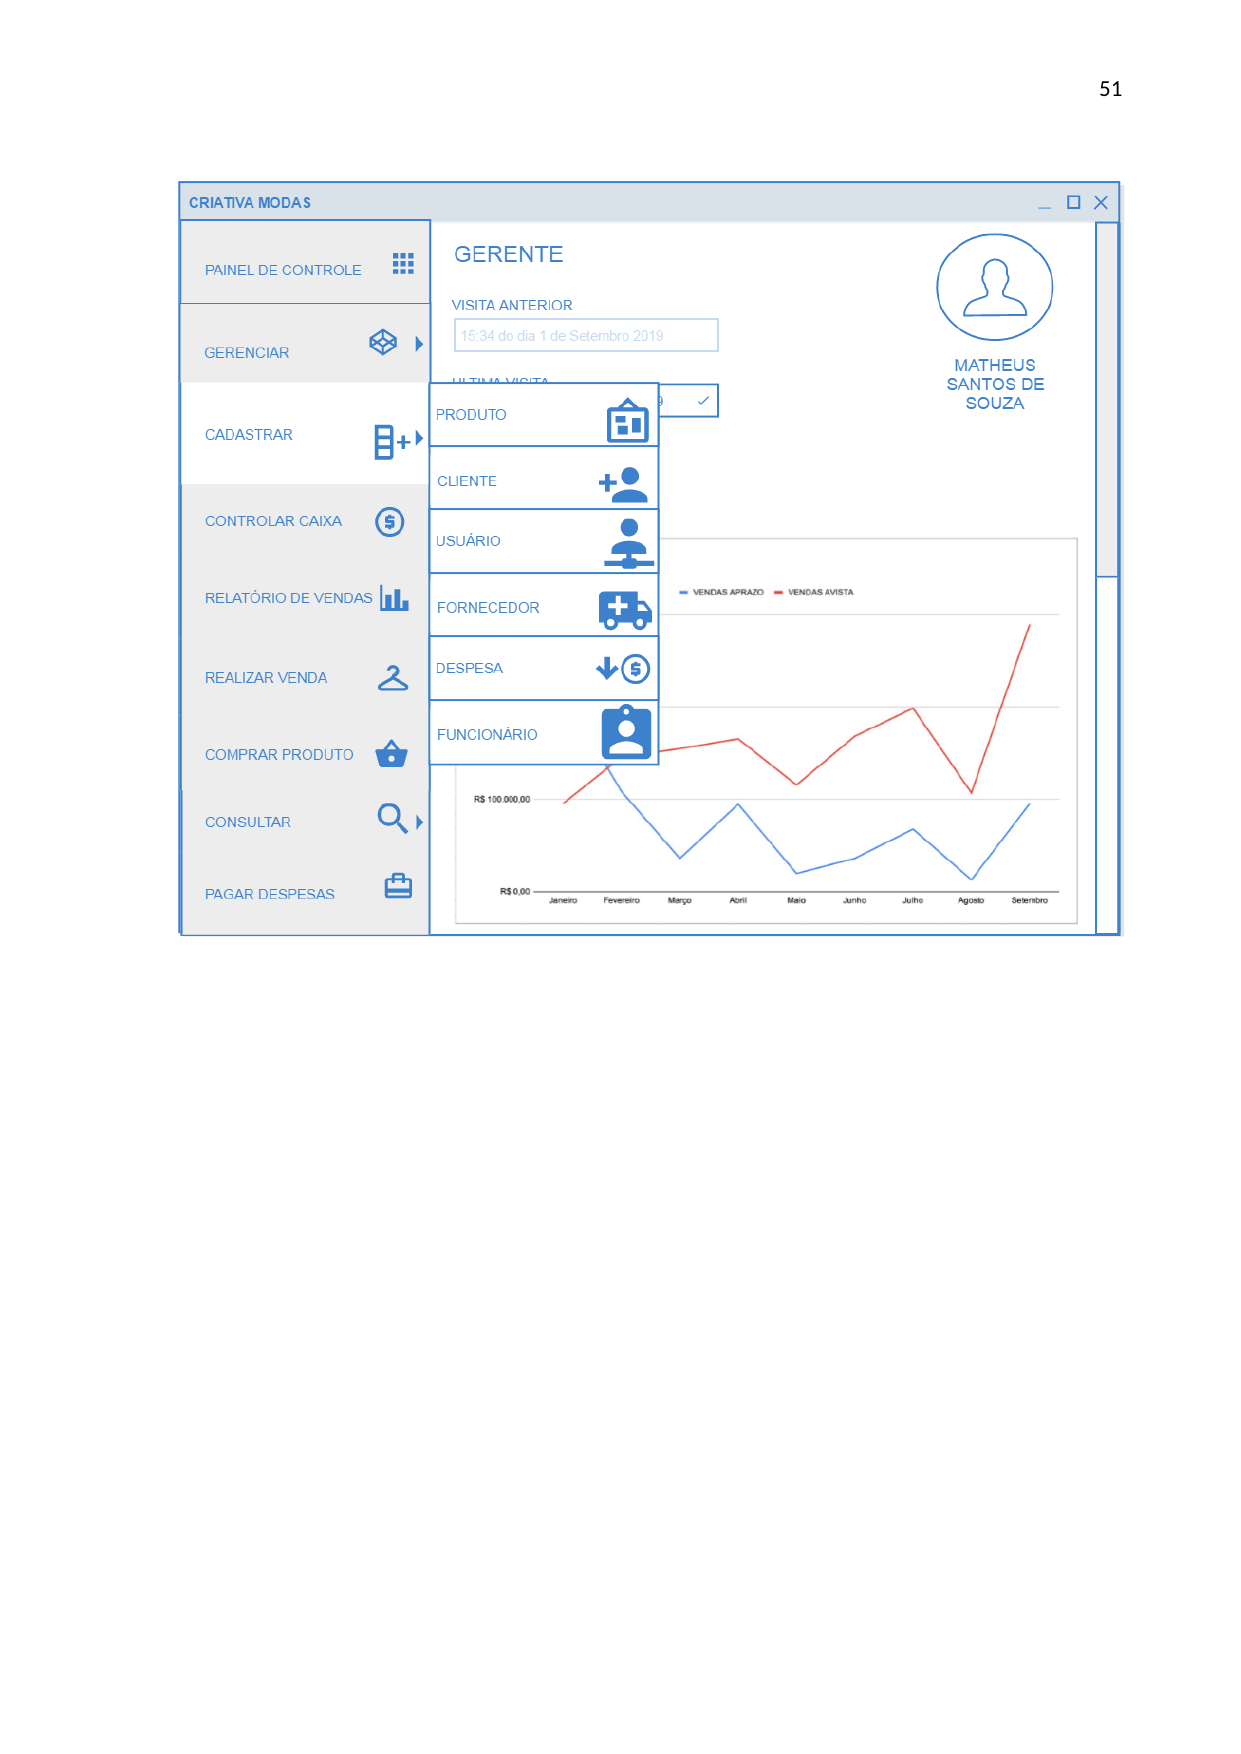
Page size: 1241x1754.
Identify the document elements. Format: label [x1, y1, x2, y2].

picture [177, 177, 1126, 937]
